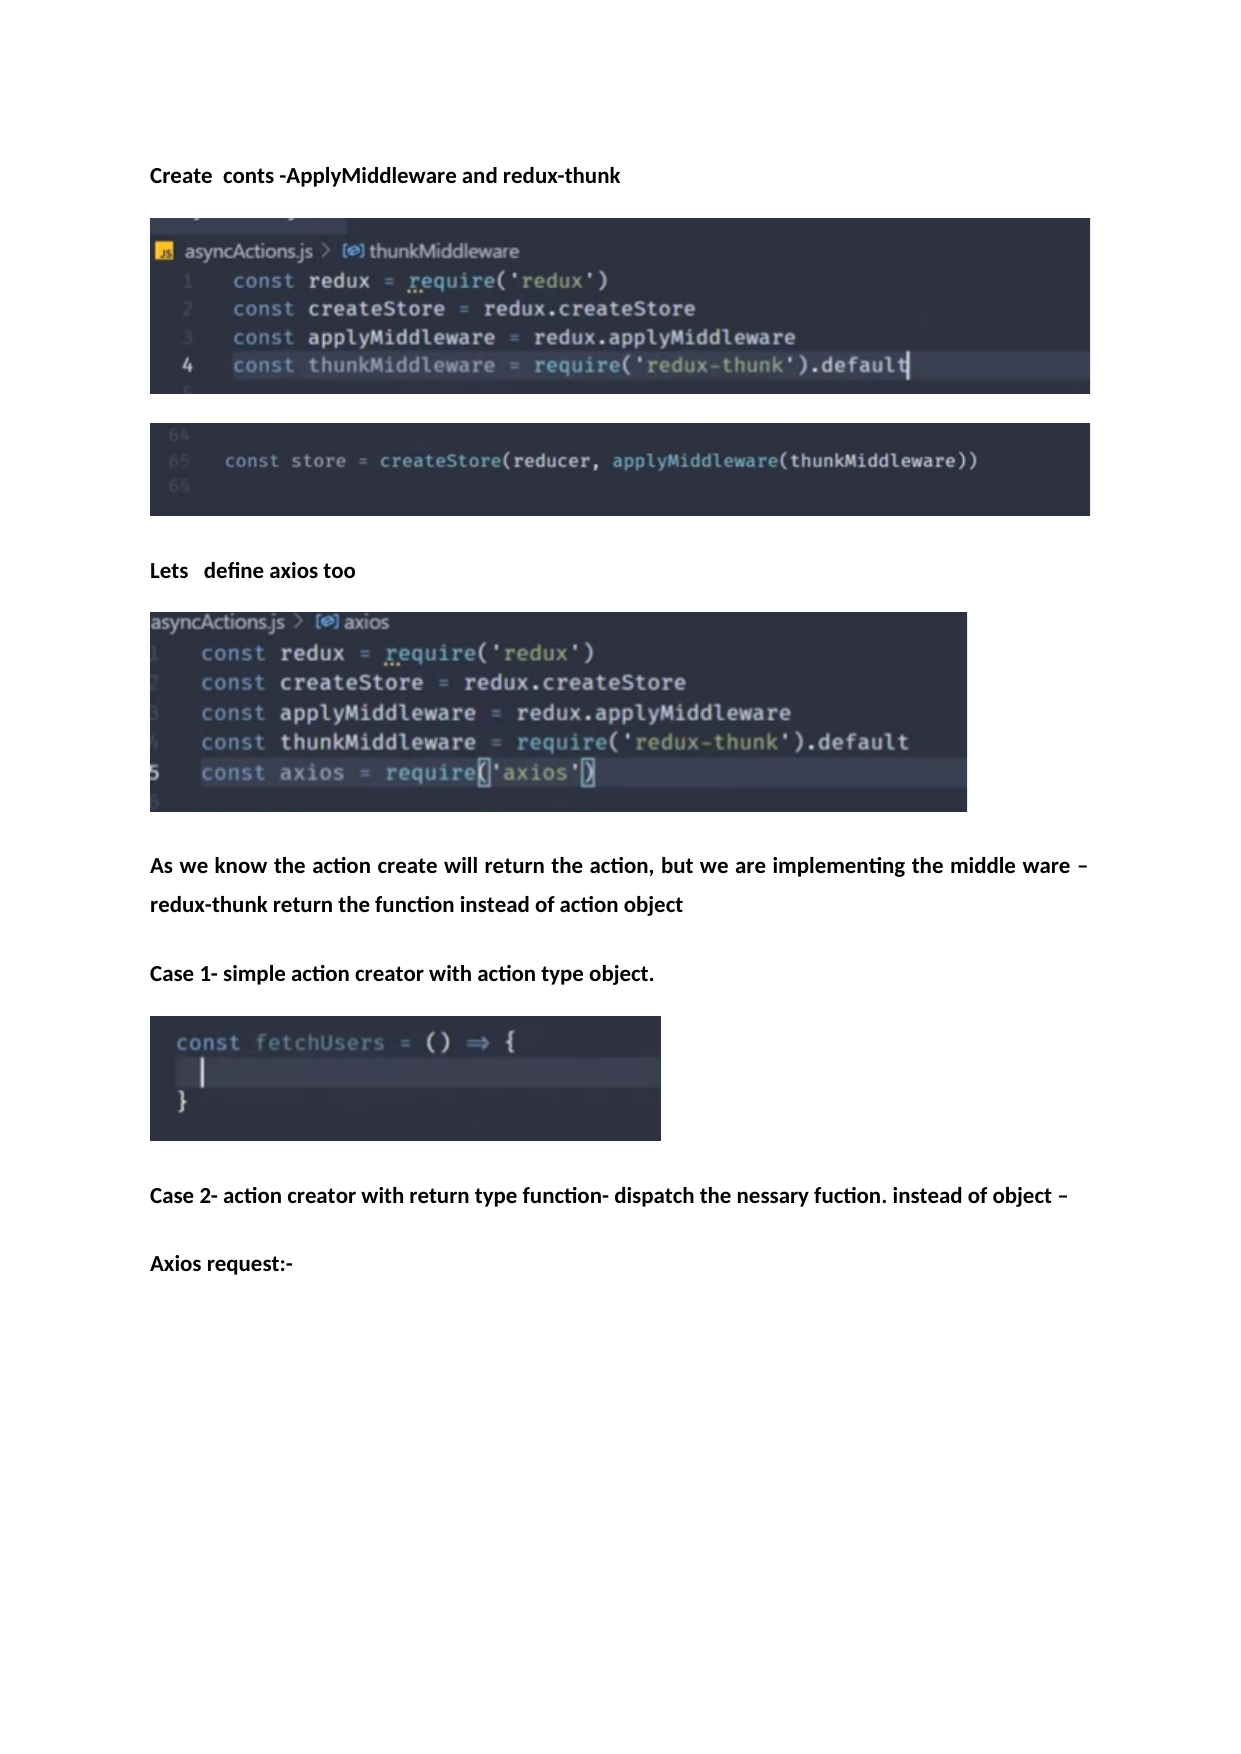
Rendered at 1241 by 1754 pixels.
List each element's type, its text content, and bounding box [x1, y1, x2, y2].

text Lets define axios too [150, 545, 1090, 584]
picture [150, 423, 1091, 516]
picture [150, 218, 1091, 394]
text As we know the action create will return the action, but we are implementing the middle ware –redux-thunk return the function instead of action object [150, 841, 1090, 919]
picture [150, 612, 968, 812]
text Case 2- action creator with return type function- dispatch the nessary fuction. instead of object – [150, 1170, 1090, 1209]
text Create conts -ApplyMiddleware and redux-thunk [150, 150, 1090, 189]
text Case 1- simple action creator with action type object. [150, 948, 1090, 987]
text Axios request:- [150, 1238, 1090, 1277]
picture [150, 1016, 661, 1141]
